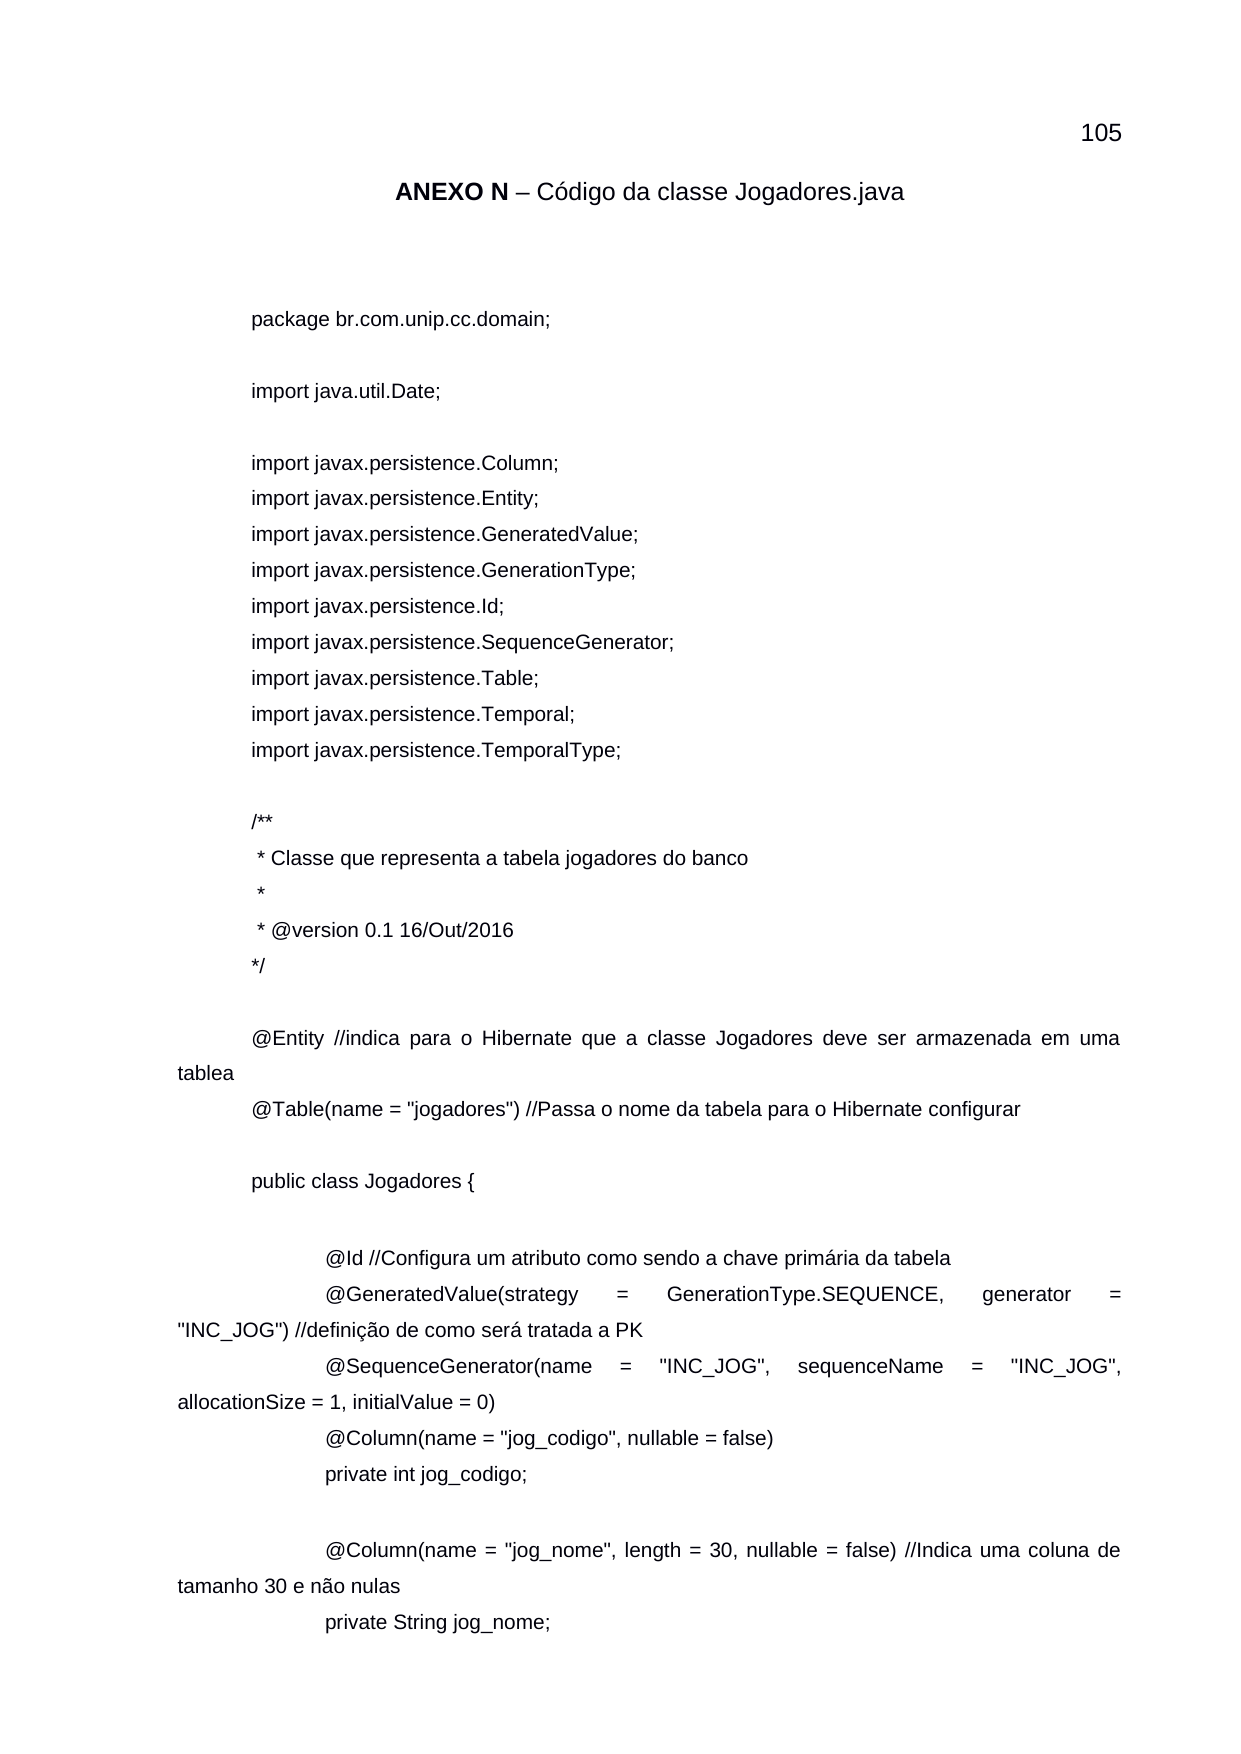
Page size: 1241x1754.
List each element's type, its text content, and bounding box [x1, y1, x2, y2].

text */ [177, 953, 1122, 977]
text public class Jogadores { [177, 1169, 1122, 1193]
text import javax.persistence.GenerationType; [177, 558, 1122, 582]
text @Entity //indica para o Hibernate que a classe Jogadores deve ser armazenada em uma tablea [177, 1025, 1122, 1085]
text import javax.persistence.TemporalType; [177, 738, 1122, 762]
text import javax.persistence.Id; [177, 594, 1122, 618]
text @GeneratedValue(strategy = GenerationType.SEQUENCE, generator = "INC_JOG") //definição de como será tratada a PK [177, 1282, 1122, 1342]
text @SequenceGenerator(name = "INC_JOG", sequenceName = "INC_JOG", allocationSize = 1, initialValue = 0) [177, 1353, 1122, 1413]
text import javax.persistence.Entity; [177, 486, 1122, 510]
text @Table(name = "jogadores") //Passa o nome da tabela para o Hibernate configurar [177, 1097, 1122, 1121]
text import javax.persistence.Table; [177, 666, 1122, 690]
text ANEXO N – Código da classe Jogadores.java [177, 177, 1122, 206]
text private int jog_codigo; [177, 1461, 1122, 1485]
text import javax.persistence.GeneratedValue; [177, 522, 1122, 546]
text import javax.persistence.Temporal; [177, 702, 1122, 726]
text * @version 0.1 16/Out/2016 [177, 917, 1122, 941]
text /** [177, 810, 1122, 834]
text package br.com.unip.cc.domain; [177, 307, 1122, 331]
text @Id //Configura um atributo como sendo a chave primária da tabela [177, 1246, 1122, 1270]
text import javax.persistence.Column; [177, 450, 1122, 474]
text @Column(name = "jog_codigo", nullable = false) [177, 1425, 1122, 1449]
text * Classe que representa a tabela jogadores do banco [177, 846, 1122, 869]
text import javax.persistence.SequenceGenerator; [177, 630, 1122, 654]
text private String jog_nome; [177, 1610, 1122, 1634]
text import java.util.Date; [177, 378, 1122, 402]
text @Column(name = "jog_nome", length = 30, nullable = false) //Indica uma coluna de tamanho 30 e não nulas [177, 1538, 1122, 1598]
text * [177, 882, 1122, 906]
